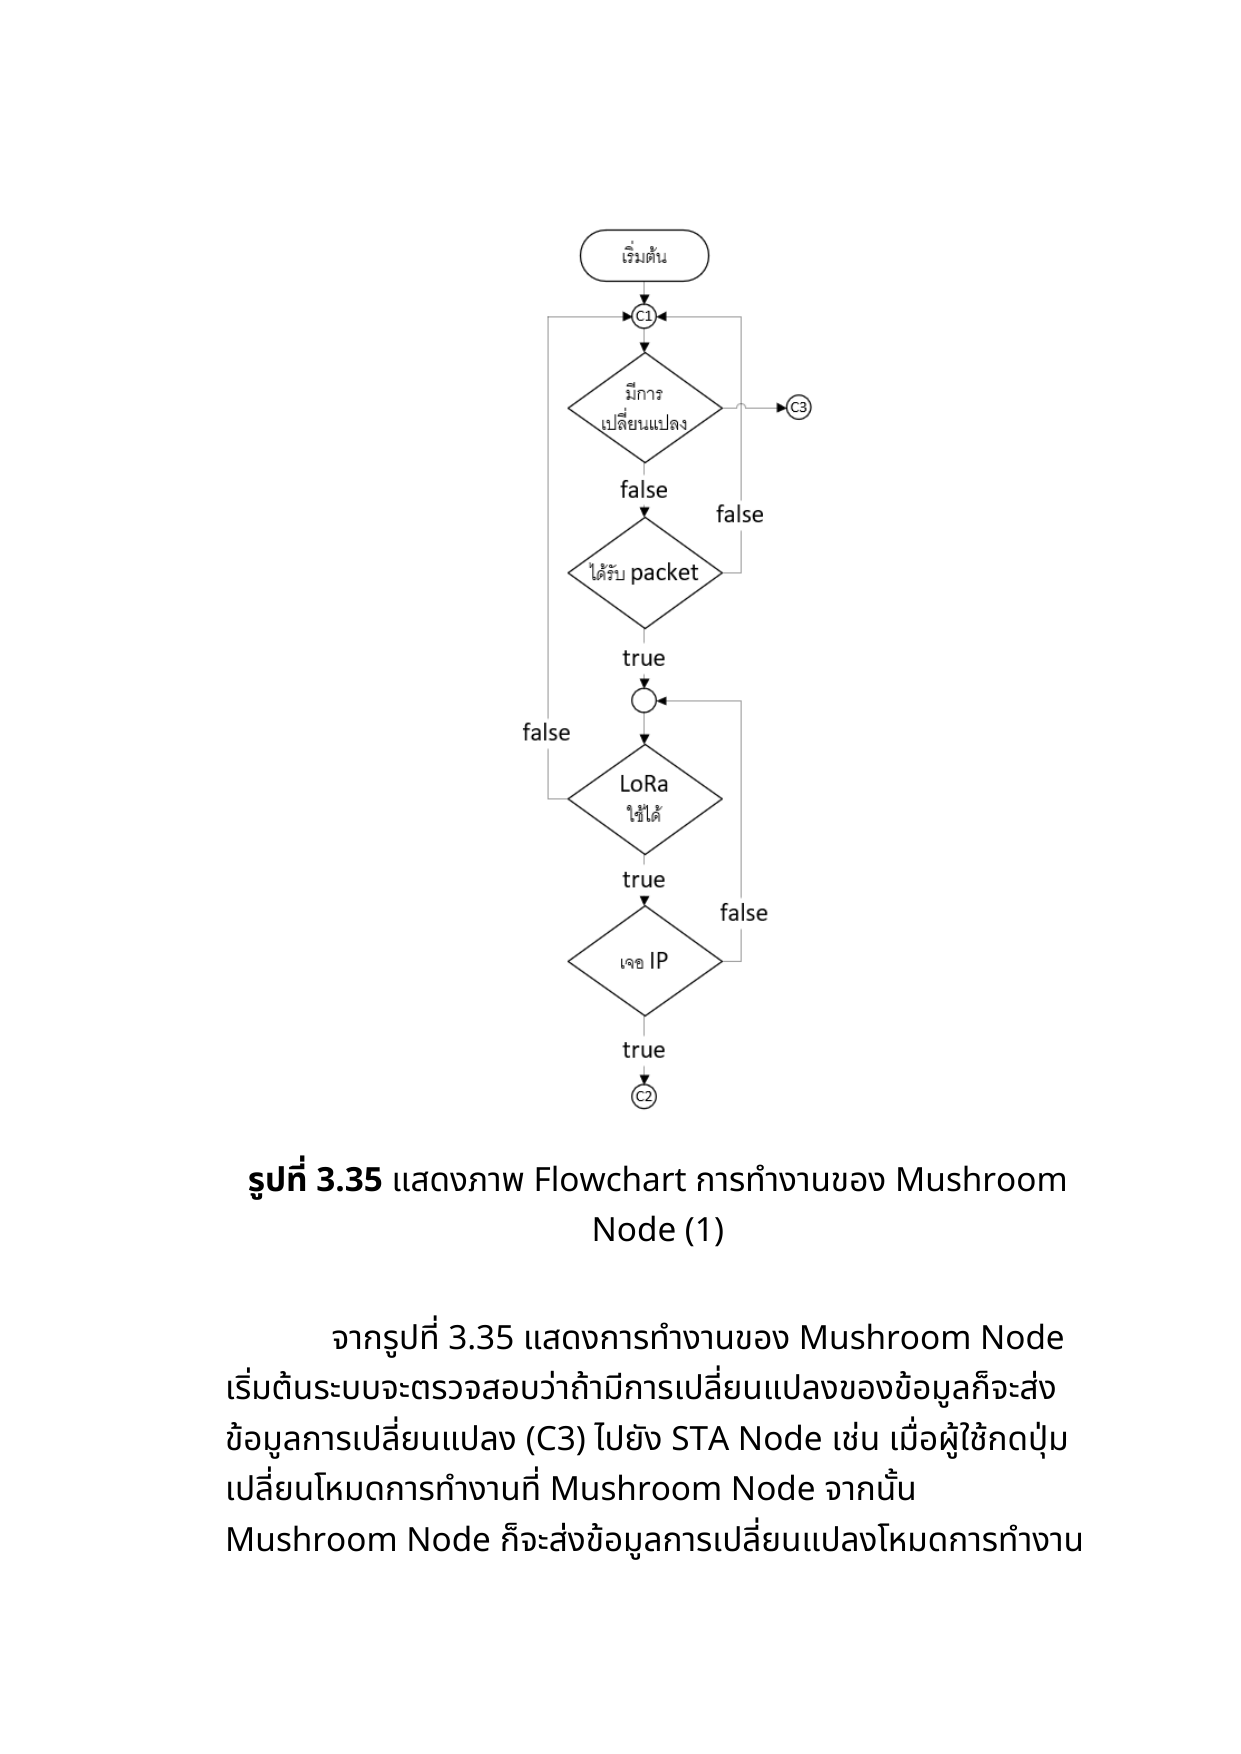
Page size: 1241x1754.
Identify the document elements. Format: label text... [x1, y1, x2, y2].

picture [494, 225, 821, 1111]
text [225, 1313, 1090, 1566]
table_header รูปที่ 3.35 แสดงภาพ Flowchart การทำงานของ Mushroom Node (1) [225, 225, 1090, 1251]
